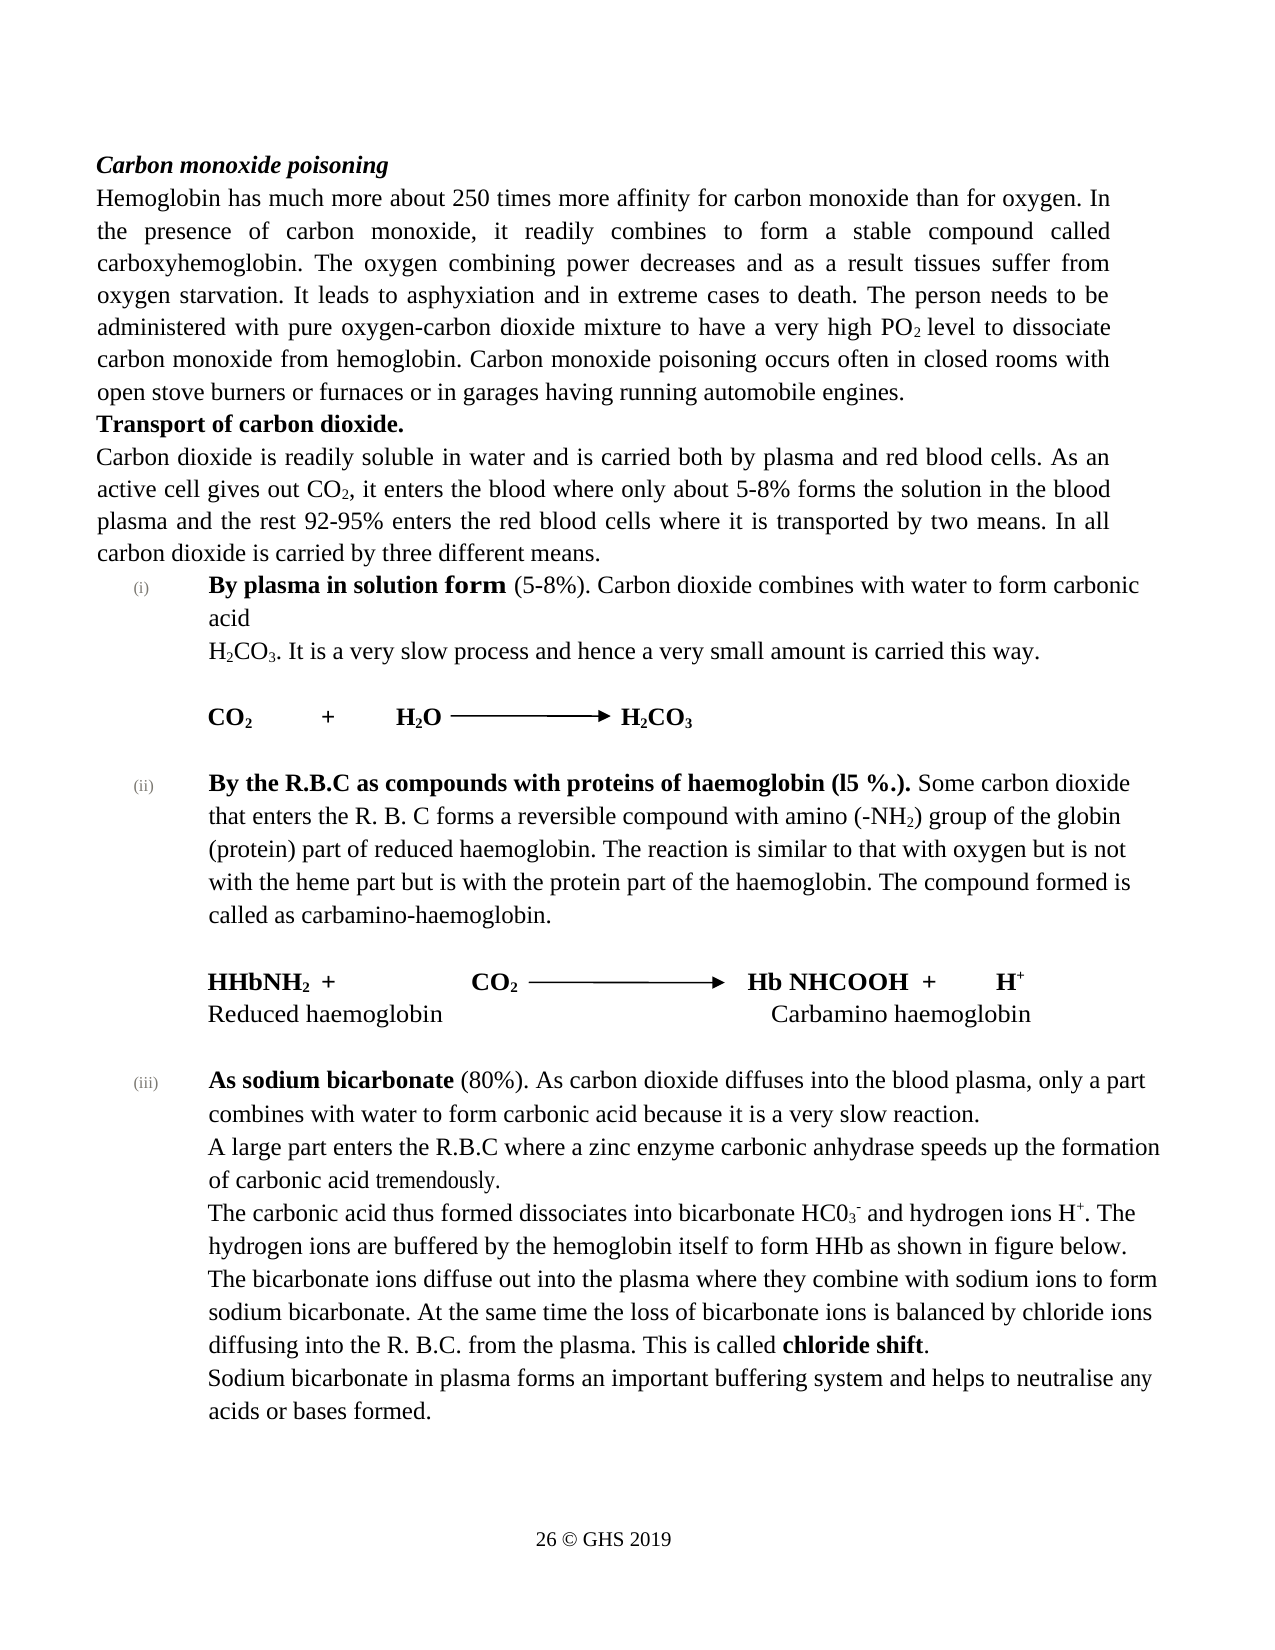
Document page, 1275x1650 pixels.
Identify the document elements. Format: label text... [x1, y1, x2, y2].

text Reduced haemoglobin Carbamino haemoglobin [207, 999, 1159, 1028]
text Carbon monoxide poisoning [96, 151, 1163, 179]
list As sodium bicarbonate (80%). As carbon dioxide diffuses into the blood plasma, only a part combines with water to form carbonic acid because it is a very slow reaction. [133, 1066, 1161, 1127]
text Hemoglobin has much more about 250 times more affinity for carbon monoxide than for oxygen. In the presence of carbon monoxide, it readily combines to form a stable compound called carboxyhemoglobin. The oxygen combining power decreases and as a result tissues suffer from oxygen starvation. It leads to asphyxiation and in extreme cases to death. The person needs to be administered with pure oxygen-carbon dioxide mixture to have a very high PO2 level to dissociate carbon monoxide from hemoglobin. Carbon monoxide poisoning occurs often in closed rooms with open stove burners or furnaces or in garages having running automobile engines. [96, 183, 1111, 405]
text HHbNH2 + CO2 Hb NHCOOH + H+ [207, 967, 1159, 995]
text Transport of carbon dioxide. [96, 409, 1111, 438]
text The carbonic acid thus formed dissociates into bicarbonate HC03- and hydrogen ions H+. The hydrogen ions are buffered by the hemoglobin itself to form HHb as shown in figure below. [207, 1198, 1161, 1259]
list By plasma in solution form (5-8%). Carbon dioxide combines with water to form carbonic acid H2CO3. It is a very slow process and hence a very small amount is carried this way. [133, 570, 1159, 665]
text A large part enters the R.B.C where a zinc enzyme carbonic anhydrase speeds up the formation of carbonic acid tremendously. [207, 1132, 1161, 1193]
text CO2 + H2O H2CO3 [207, 702, 1159, 731]
text Sodium bicarbonate in plasma forms an important buffering system and helps to neutralise any acids or bases formed. [207, 1363, 1161, 1424]
list By the R.B.C as compounds with proteins of haemoglobin (l5 %.). Some carbon dioxide that enters the R. B. C forms a reversible compound with amino (-NH2) group of the globin (protein) part of reduced haemoglobin. The reaction is similar to that with oxygen but is not with the heme part but is with the protein part of the haemoglobin. The compound formed is called as carbamino-haemoglobin. [133, 768, 1159, 929]
text Carbon dioxide is readily soluble in water and is carried both by plasma and red blood cells. As an active cell gives out CO2, it enters the blood where only about 5-8% forms the solution in the blood plasma and the rest 92-95% enters the red blood cells where it is transported by two means. In all carbon dioxide is carried by three different means. [96, 442, 1111, 567]
text The bicarbonate ions diffuse out into the plasma where they combine with sodium ions to form sodium bicarbonate. At the same time the loss of bicarbonate ions is balanced by chloride ions diffusing into the R. B.C. from the plasma. This is called chloride shift. [207, 1264, 1161, 1358]
